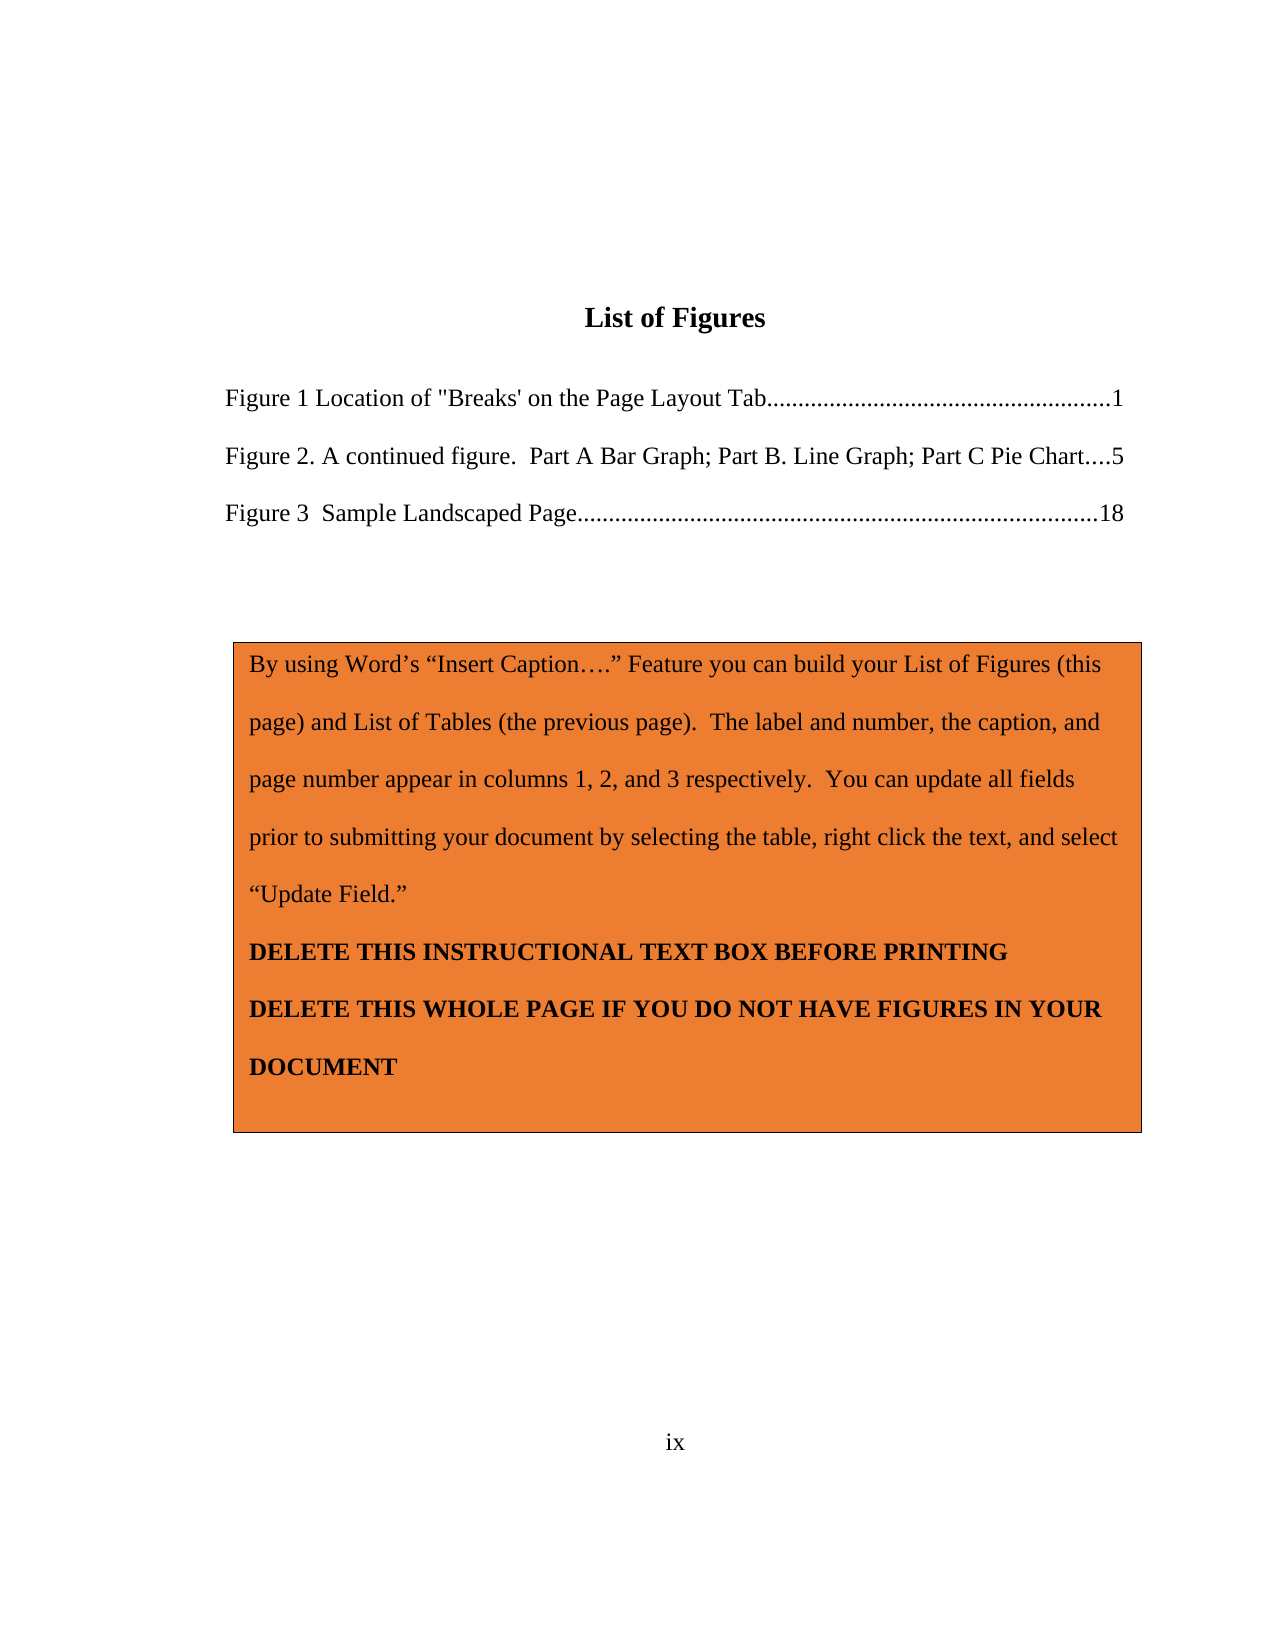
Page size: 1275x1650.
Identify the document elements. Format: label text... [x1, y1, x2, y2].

text Figure 1 Location of "Breaks' on the Page Layout Tab 1 [225, 383, 1125, 412]
subtitle List of Figures [225, 300, 1125, 333]
text Figure 2. A continued figure. Part A Bar Graph; Part B. Line Graph; Part C Pie Chart 5 [225, 441, 1125, 470]
text Figure 3 Sample Landscaped Page 18 [225, 498, 1125, 527]
